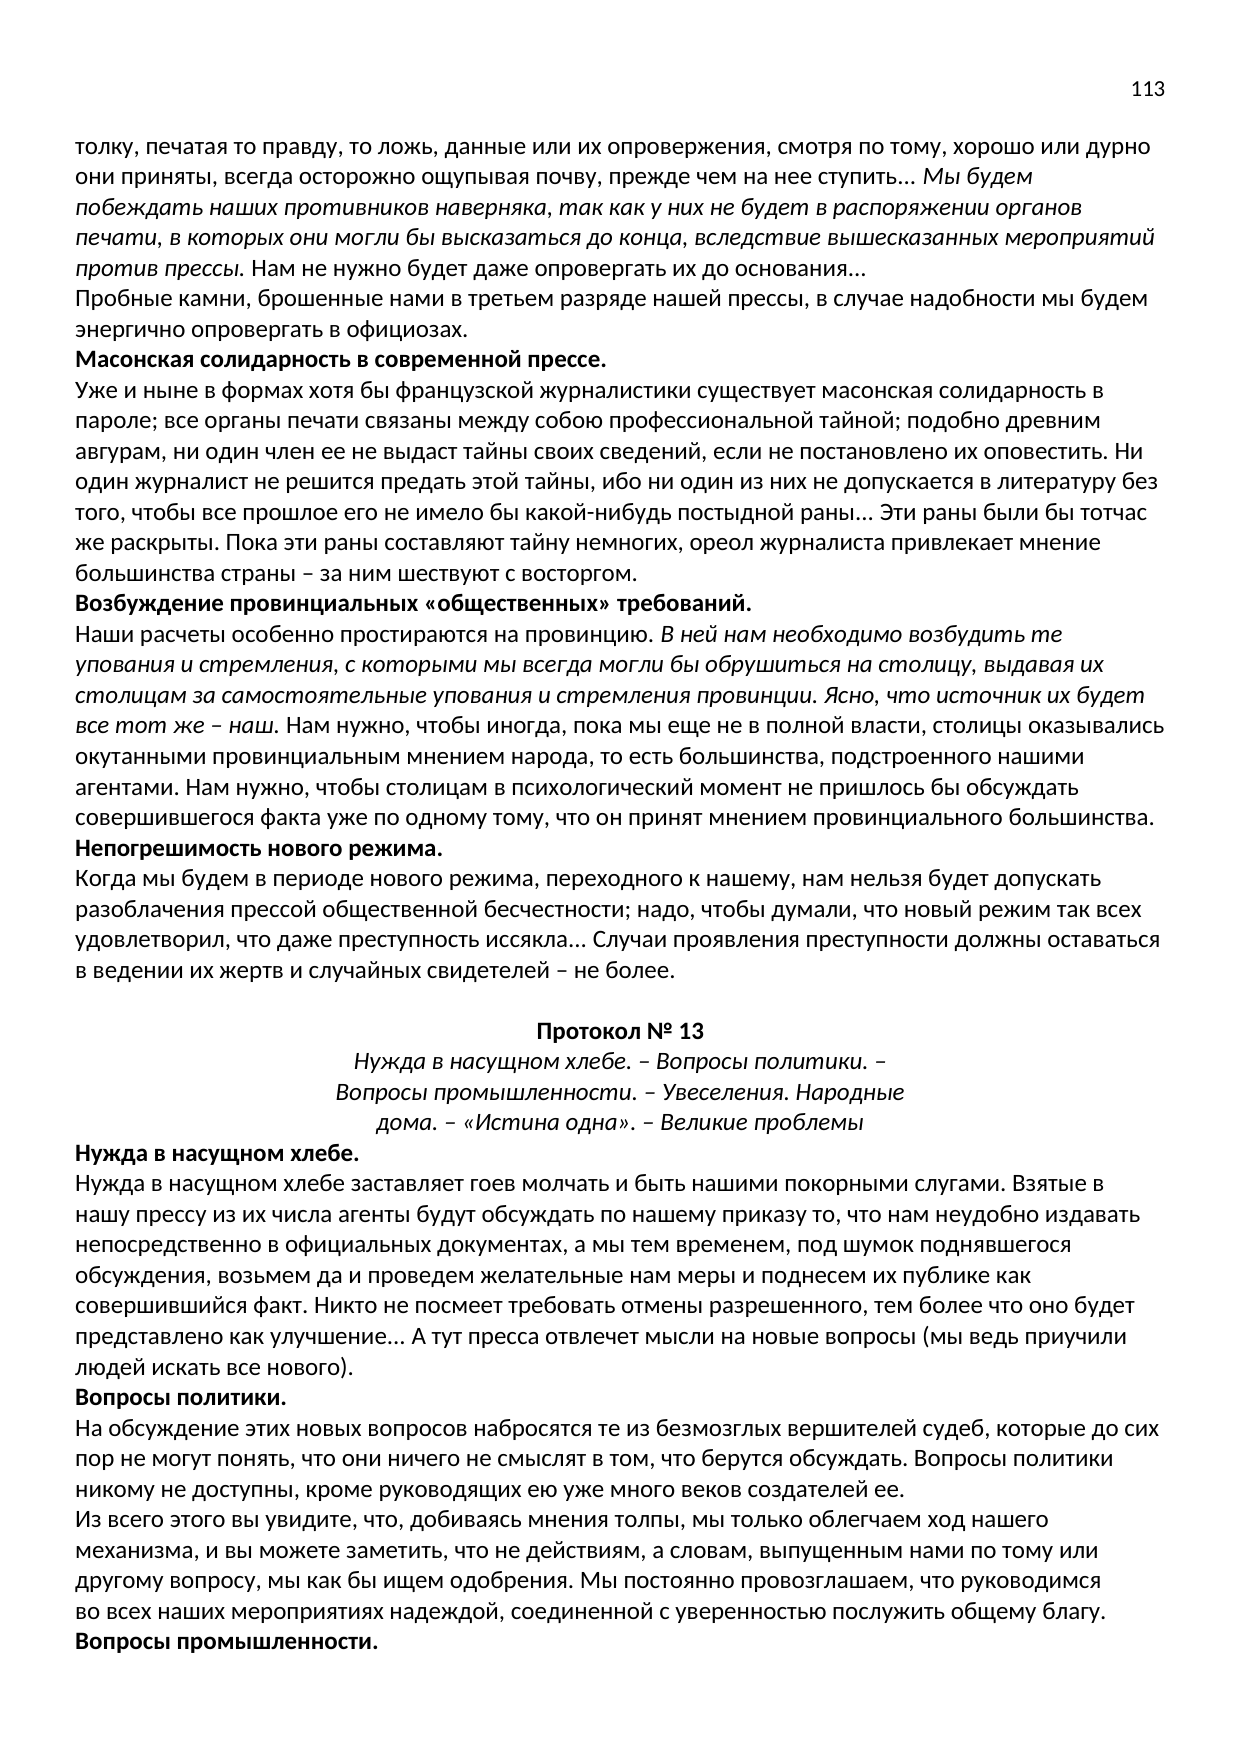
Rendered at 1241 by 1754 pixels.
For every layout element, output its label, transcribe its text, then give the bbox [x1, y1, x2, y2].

text Нужда в насущном хлебе заставляет гоев молчать и быть нашими покорными слугами. Взятые в нашу прессу из их числа агенты будут обсуждать по нашему приказу то, что нам неудобно издавать непосредственно в официальных документах, а мы тем временем, под шумок поднявшегося обсуждения, возьмем да и проведем желательные нам меры и поднесем их публике как совершившийся факт. Никто не посмеет требовать отмены разрешенного, тем более что оно будет представлено как улучшение... А тут пресса отвлечет мысли на новые вопросы (мы ведь приучили людей искать все нового). [75, 1167, 1165, 1381]
text Пробные камни, брошенные нами в третьем разряде нашей прессы, в случае надобности мы будем энергично опровергать в официозах. [75, 282, 1165, 343]
text во всех наших мероприятиях надеждой, соединенной с уверенностью послужить общему благу. [75, 1595, 1165, 1625]
text Когда мы будем в периоде нового режима, переходного к нашему, нам нельзя будет допускать разоблачения прессой общественной бесчестности; надо, чтобы думали, что новый режим так всех удовлетворил, что даже преступность иссякла... Случаи проявления преступности должны оставаться в ведении их жертв и случайных свидетелей – не более. [75, 862, 1165, 984]
text Возбуждение провинциальных «общественных» требований. [75, 588, 1165, 618]
text Из всего этого вы увидите, что, добиваясь мнения толпы, мы только облегчаем ход нашего механизма, и вы можете заметить, что не действиям, а словам, выпущенным нами по тому или другому вопросу, мы как бы ищем одобрения. Мы постоянно провозглашаем, что руководимся [75, 1503, 1165, 1595]
text Вопросы политики. [75, 1381, 1165, 1412]
text Протокол № 13 [75, 1015, 1165, 1045]
text Вопросы промышленности. [75, 1625, 1165, 1656]
text Непогрешимость нового режима. [75, 832, 1165, 862]
text Уже и ныне в формах хотя бы французской журналистики существует масонская солидарность в пароле; все органы печати связаны между собою профессиональной тайной; подобно древним авгурам, ни один член ее не выдаст тайны своих сведений, если не постановлено их оповестить. Ни один журналист не решится предать этой тайны, ибо ни один из них не допускается в литературу без того, чтобы все прошлое его не имело бы какой-нибудь постыдной раны... Эти раны были бы тотчас же раскрыты. Пока эти раны составляют тайну немногих, ореол журналиста привлекает мнение большинства страны – за ним шествуют с восторгом. [75, 374, 1165, 588]
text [75, 130, 1165, 282]
text Наши расчеты особенно простираются на провинцию. В ней нам необходимо возбудить те упования и стремления, с которыми мы всегда могли бы обрушиться на столицу, выдавая их столицам за самостоятельные упования и стремления провинции. Ясно, что источник их будет все тот же – наш. Нам нужно, чтобы иногда, пока мы еще не в полной власти, столицы оказывались окутанными провинциальным мнением народа, то есть большинства, подстроенного нашими агентами. Нам нужно, чтобы столицам в психологический момент не пришлось бы обсуждать совершившегося факта уже по одному тому, что он принят мнением провинциального большинства. [75, 618, 1165, 832]
text Нужда в насущном хлебе. [75, 1137, 1165, 1167]
text дома. – «Истина одна». – Великие проблемы [75, 1106, 1165, 1137]
text Нужда в насущном хлебе. – Вопросы политики. – [75, 1045, 1165, 1076]
text Масонская солидарность в современной прессе. [75, 343, 1165, 374]
text Вопросы промышленности. – Увеселения. Народные [75, 1076, 1165, 1106]
text На обсуждение этих новых вопросов набросятся те из безмозглых вершителей судеб, которые до сих пор не могут понять, что они ничего не смыслят в том, что берутся обсуждать. Вопросы политики никому не доступны, кроме руководящих ею уже много веков создателей ее. [75, 1412, 1165, 1503]
